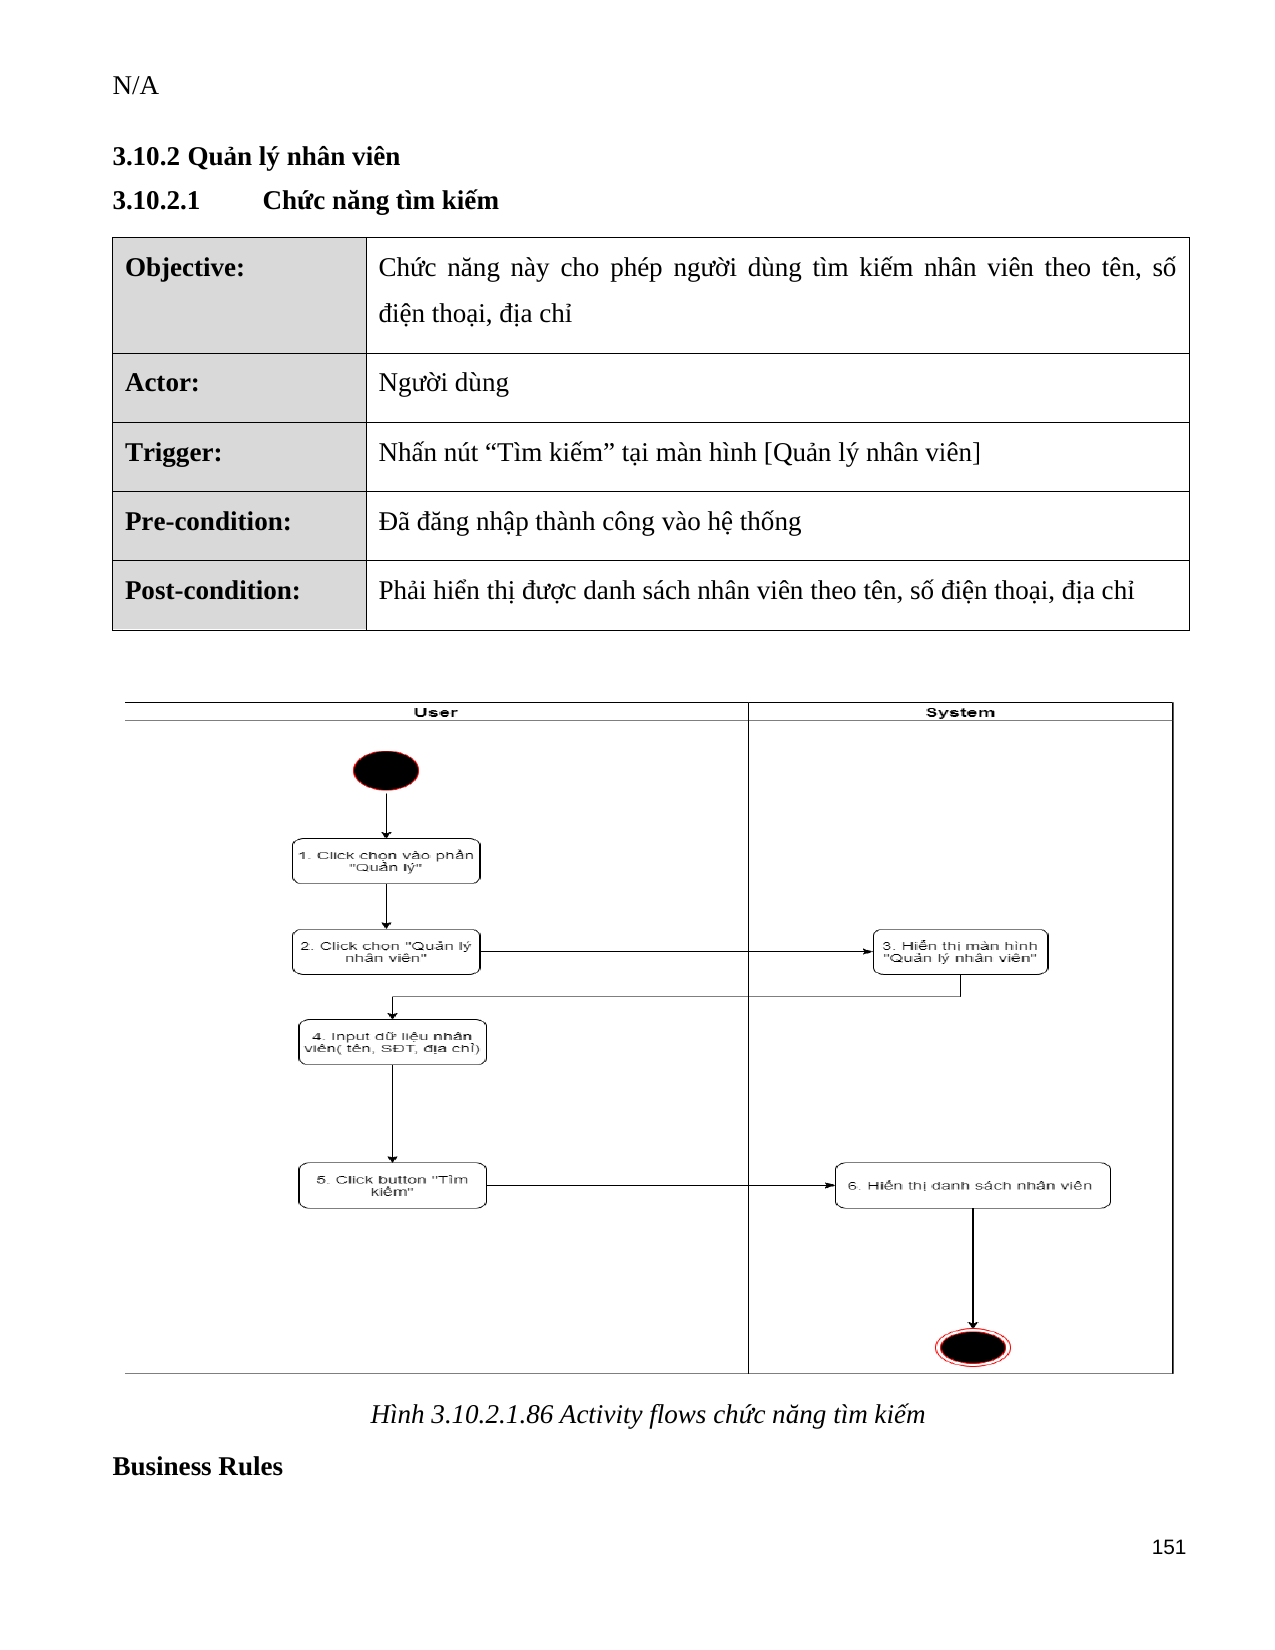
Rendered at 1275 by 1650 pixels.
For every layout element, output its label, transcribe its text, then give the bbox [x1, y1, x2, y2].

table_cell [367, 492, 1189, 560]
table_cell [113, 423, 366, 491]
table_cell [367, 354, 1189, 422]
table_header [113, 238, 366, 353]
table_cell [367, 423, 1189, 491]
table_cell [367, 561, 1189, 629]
subtitle Chức năng tìm kiếm [112, 184, 1186, 215]
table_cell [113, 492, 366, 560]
text Business Rules [112, 1450, 1186, 1481]
picture [125, 702, 1174, 1374]
text N/A [112, 69, 1186, 100]
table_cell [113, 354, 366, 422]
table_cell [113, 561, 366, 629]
subtitle Quản lý nhân viên [112, 141, 1186, 172]
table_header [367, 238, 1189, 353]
